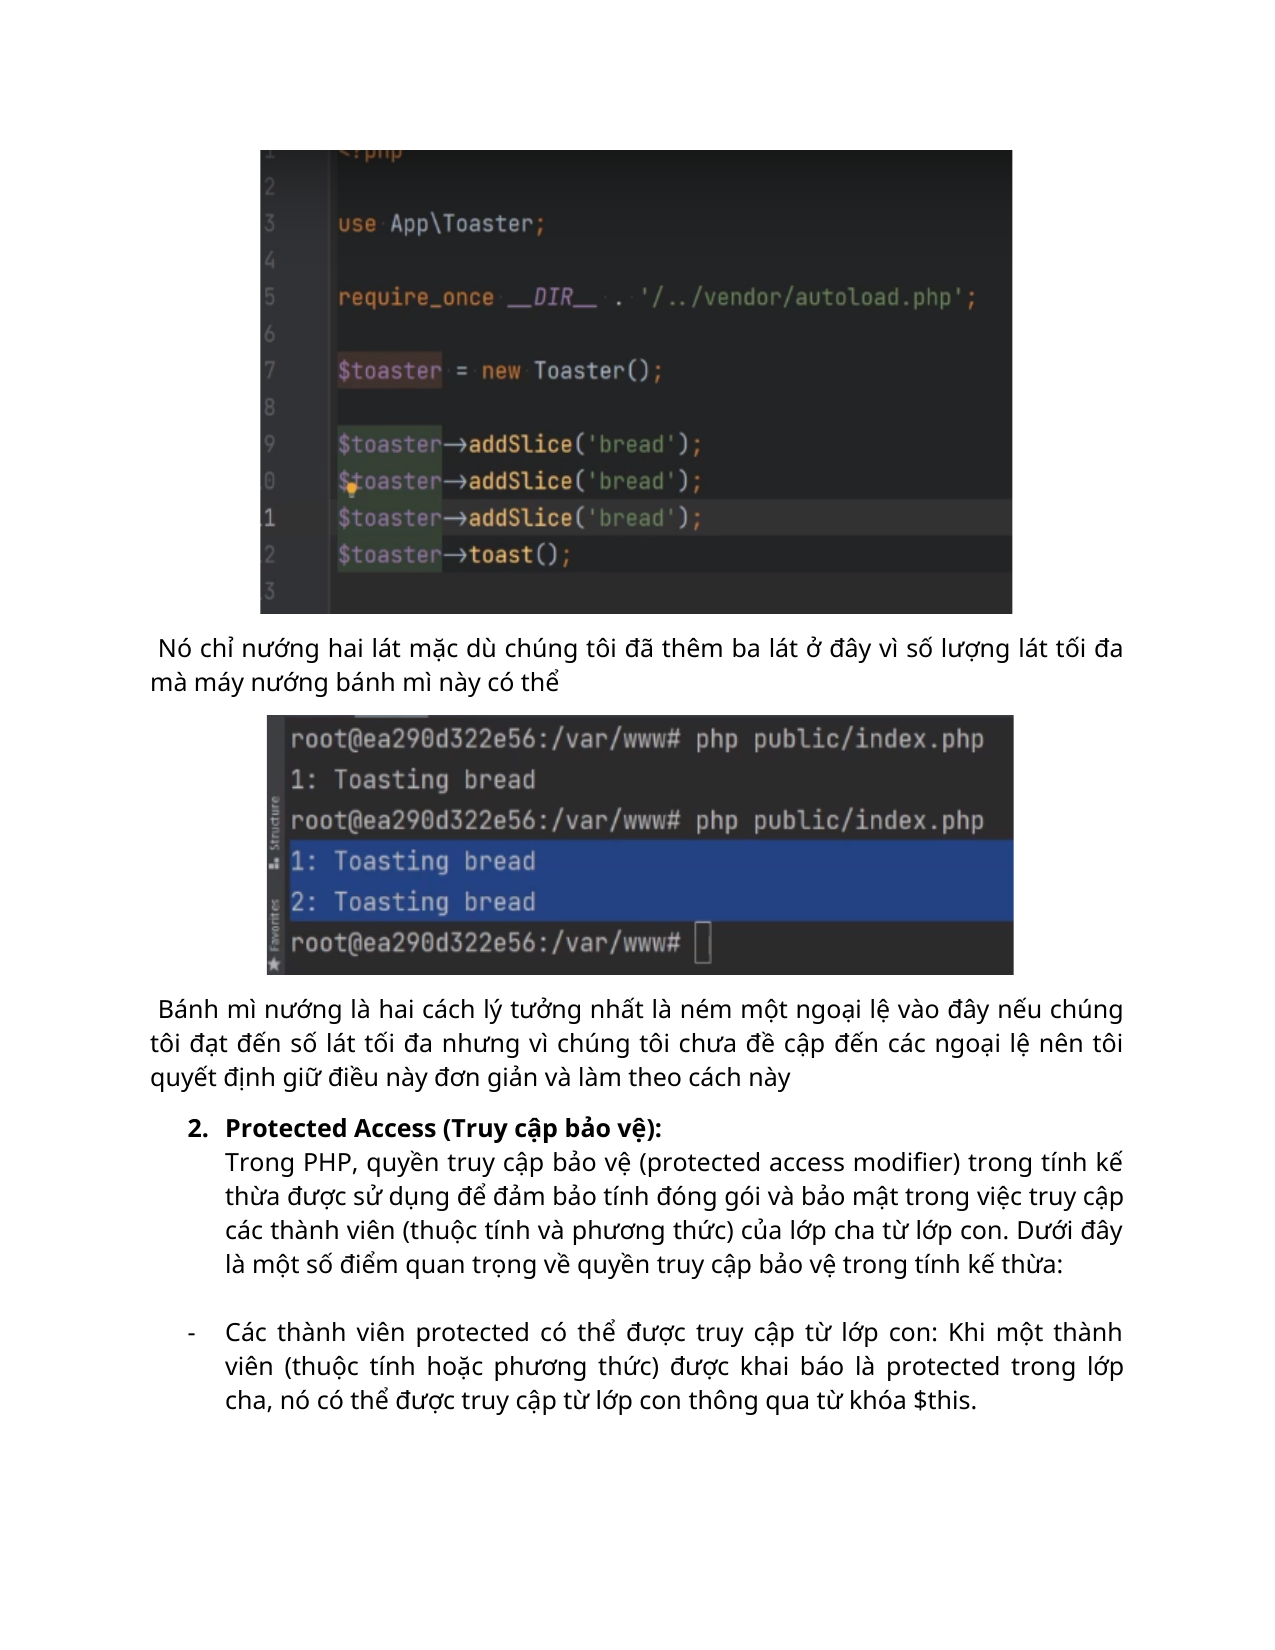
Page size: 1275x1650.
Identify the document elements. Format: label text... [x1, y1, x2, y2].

text Bánh mì nướng là hai cách lý tưởng nhất là ném một ngoại lệ vào đây nếu chúng tôi đạt đến số lát tối đa nhưng vì chúng tôi chưa đề cập đến các ngoại lệ nên tôi quyết định giữ điều này đơn giản và làm theo cách này [150, 992, 1125, 1094]
list Trong PHP, quyền truy cập bảo vệ (protected access modifier) trong tính kế thừa được sử dụng để đảm bảo tính đóng gói và bảo mật trong việc truy cập các thành viên (thuộc tính và phương thức) của lớp cha từ lớp con. Dưới đây là một số điểm quan trọng về quyền truy cập bảo vệ trong tính kế thừa: [225, 1144, 1125, 1281]
text Nó chỉ nướng hai lát mặc dù chúng tôi đã thêm ba lát ở đây vì số lượng lát tối đa mà máy nướng bánh mì này có thể [150, 631, 1125, 699]
picture [260, 150, 1013, 614]
list Protected Access (Truy cập bảo vệ): [187, 1110, 1125, 1144]
picture [266, 715, 1014, 975]
list Các thành viên protected có thể được truy cập từ lớp con: Khi một thành viên (thuộc tính hoặc phương thức) được khai báo là protected trong lớp cha, nó có thể được truy cập từ lớp con thông qua từ khóa $this. [187, 1315, 1125, 1417]
